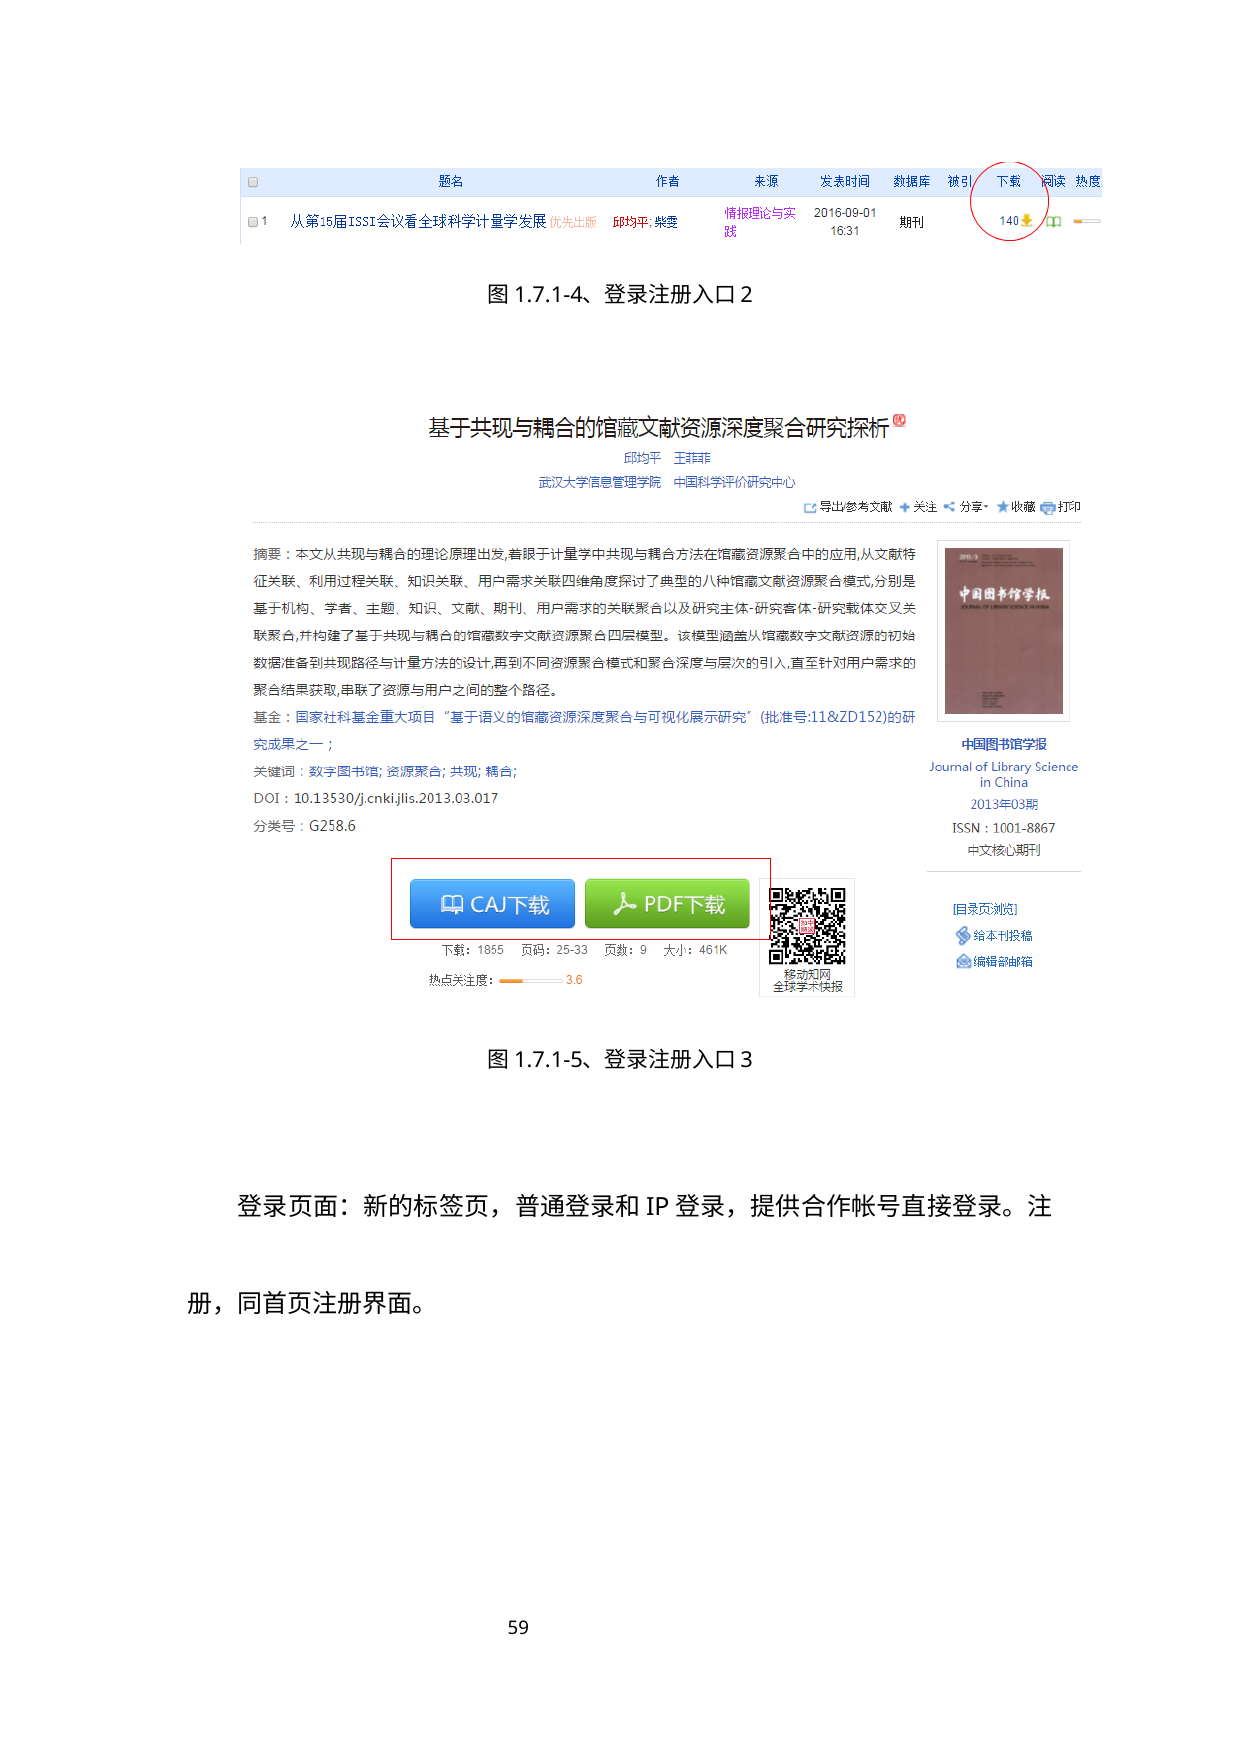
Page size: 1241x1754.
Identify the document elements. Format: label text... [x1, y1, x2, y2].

text 图1.7.1-5、登录注册入口3 [187, 1041, 1053, 1074]
picture [237, 406, 1102, 997]
text 图1.7.1-4、登录注册入口2 [187, 276, 1053, 309]
text 登录页面：新的标签页，普通登录和IP登录，提供合作帐号直接登录。注册，同首页注册界面。 [187, 1172, 1053, 1334]
picture [237, 162, 1103, 244]
